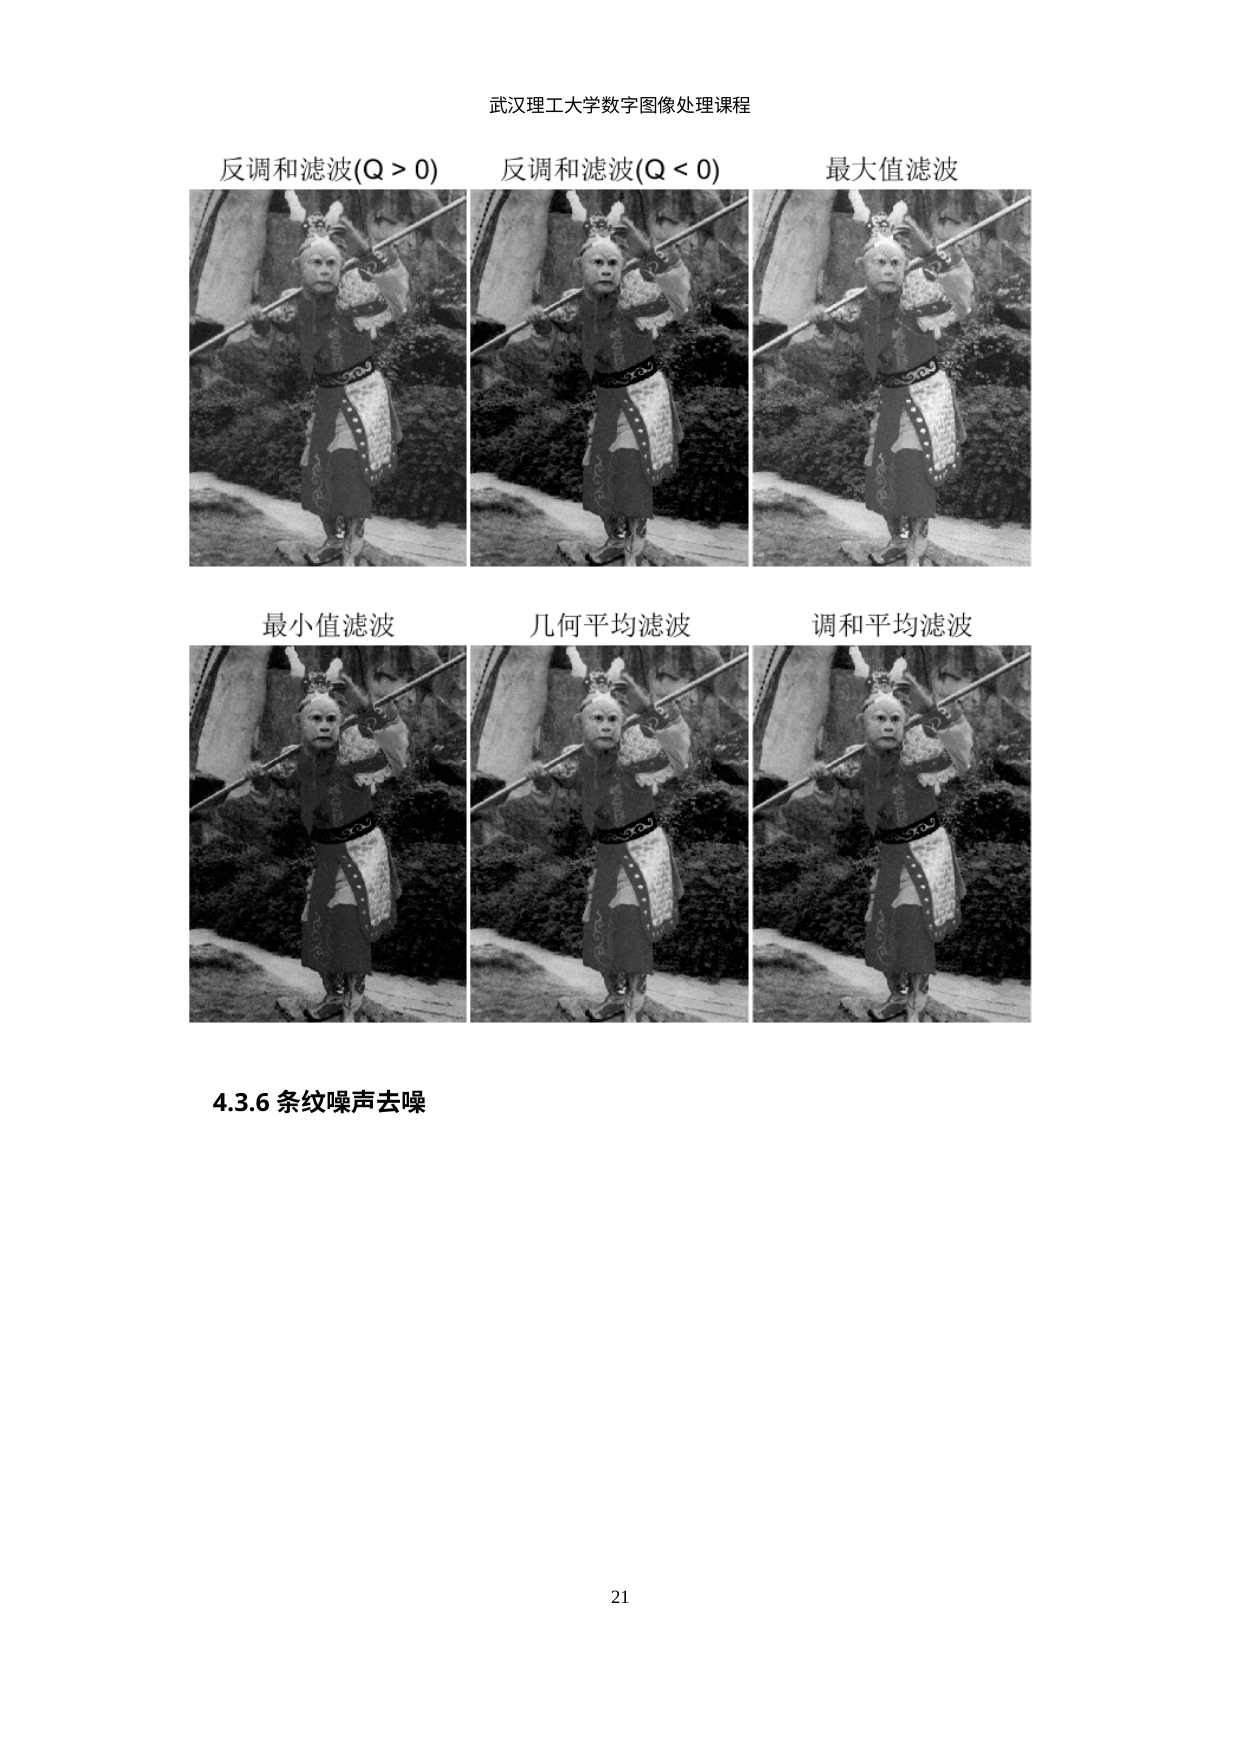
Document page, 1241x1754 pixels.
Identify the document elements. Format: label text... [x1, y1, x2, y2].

picture [187, 155, 1034, 569]
text 4.3.6 条纹噪声去噪 [187, 1067, 1053, 1134]
picture [187, 610, 1034, 1025]
